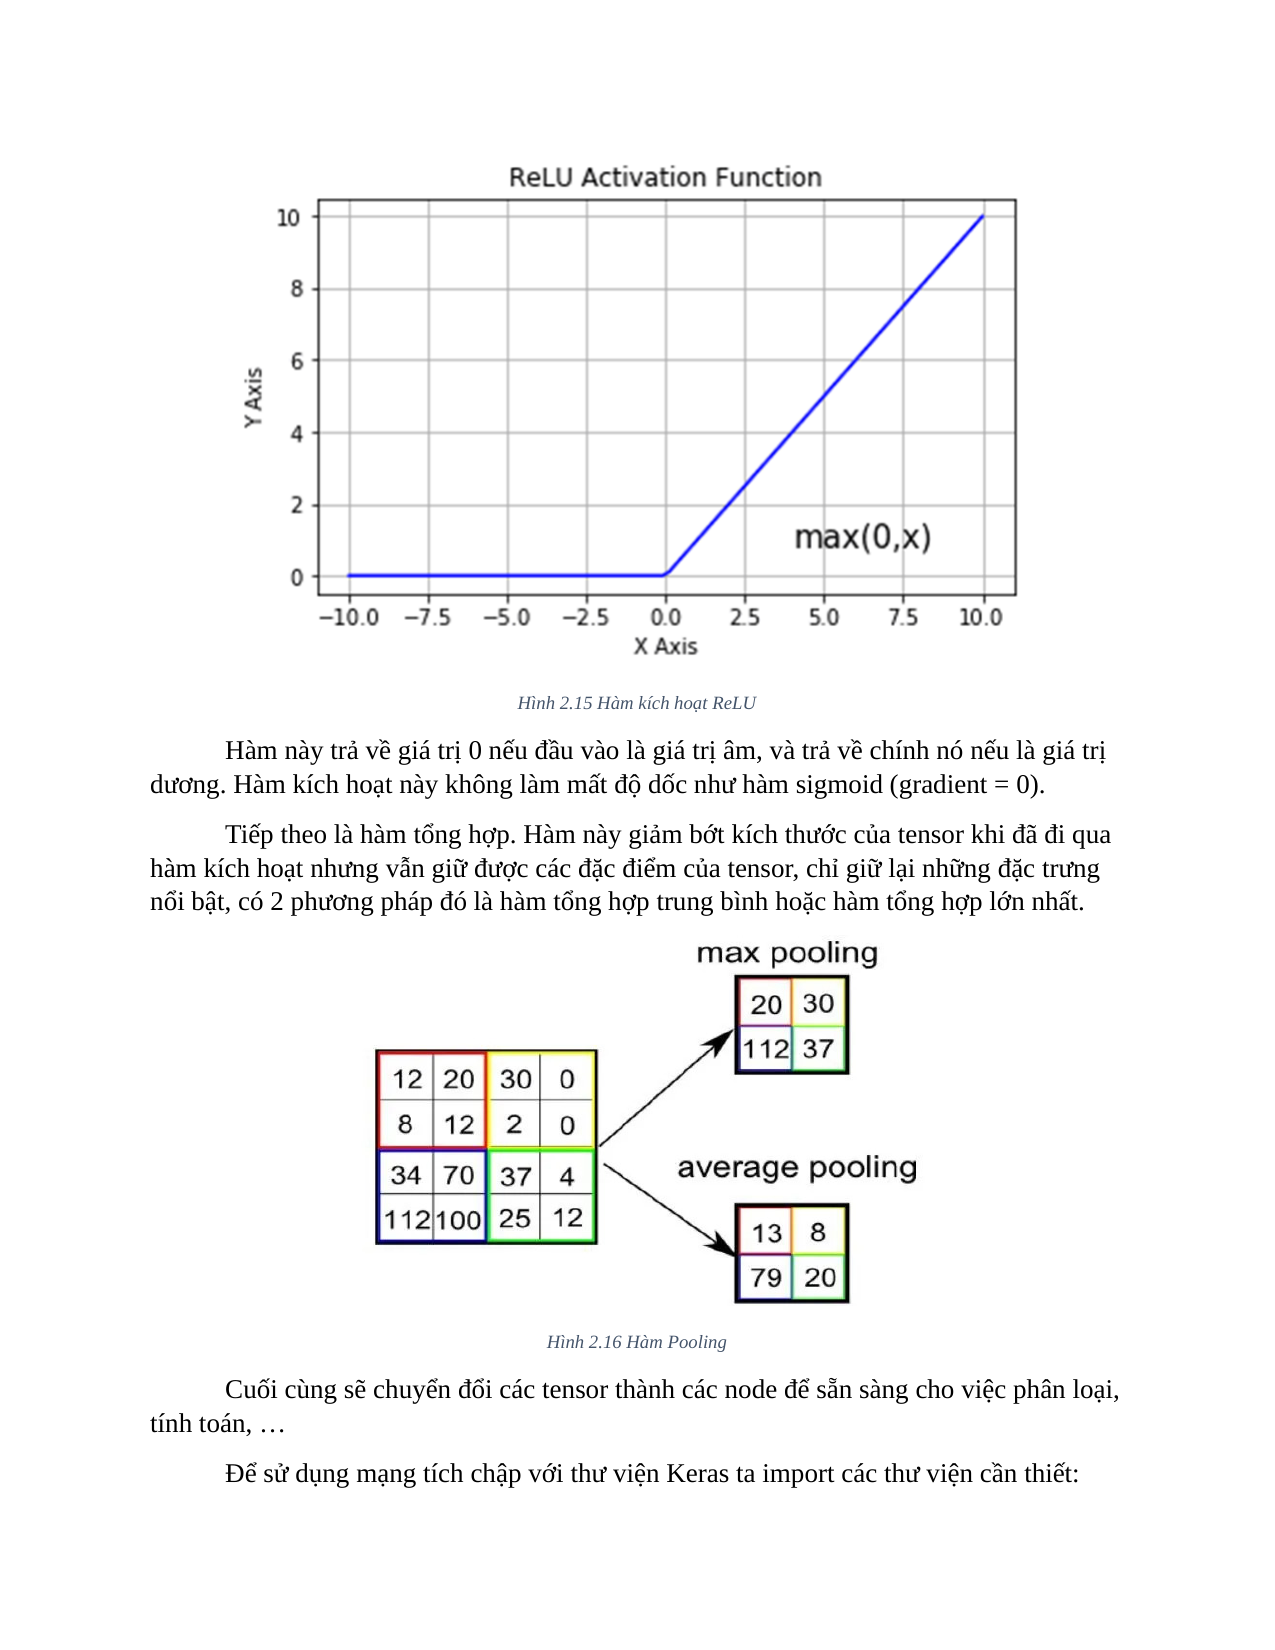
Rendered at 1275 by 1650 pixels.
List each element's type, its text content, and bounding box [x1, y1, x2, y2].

text Tiếp theo là hàm tổng hợp. Hàm này giảm bớt kích thước của tensor khi đã đi qua hàm kích hoạt nhưng vẫn giữ được các đặc điểm của tensor, chỉ giữ lại những đặc trưng nổi bật, có 2 phương pháp đó là hàm tổng hợp trung bình hoặc hàm tổng hợp lớn nhất. [150, 818, 1125, 916]
text Cuối cùng sẽ chuyển đổi các tensor thành các node để sẵn sàng cho việc phân loại, tính toán, … [150, 1373, 1125, 1438]
text Hình 2.15 Hàm kích hoạt ReLU [150, 692, 1125, 714]
picture [349, 935, 926, 1312]
text Hàm này trả về giá trị 0 nếu đầu vào là giá trị âm, và trả về chính nó nếu là giá trị dương. Hàm kích hoạt này không làm mất độ dốc như hàm sigmoid (gradient = 0). [150, 734, 1125, 799]
text Hình 2.16 Hàm Pooling [150, 1331, 1125, 1353]
text Để sử dụng mạng tích chập với thư viện Keras ta import các thư viện cần thiết: [150, 1457, 1125, 1488]
picture [226, 150, 1049, 673]
